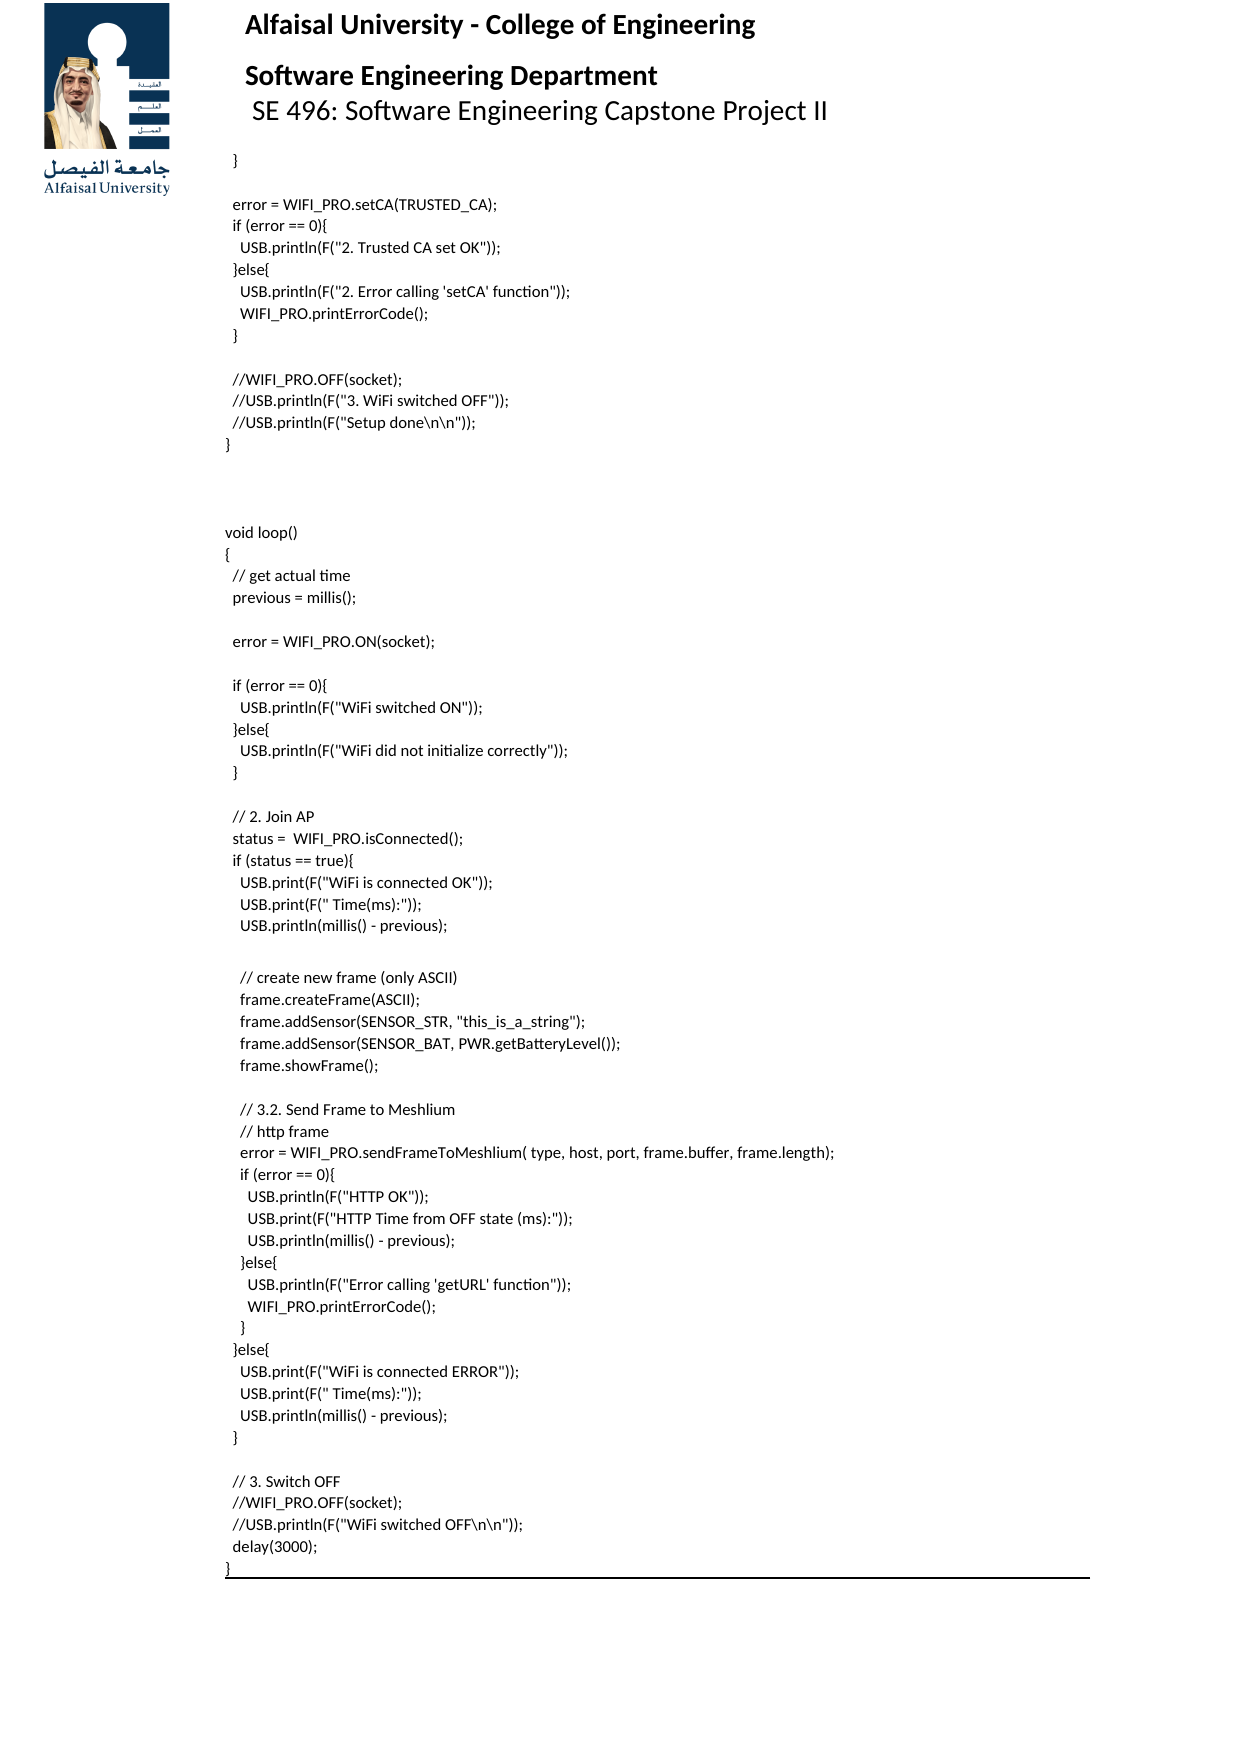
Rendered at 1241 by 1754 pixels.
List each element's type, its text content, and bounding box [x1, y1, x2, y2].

list }else{ [225, 719, 1090, 739]
list } [225, 1558, 1090, 1577]
list USB.println(F("2. Error calling 'setCA' function")); [225, 281, 1090, 302]
list USB.println(F("WiFi did not initialize correctly")); [225, 741, 1090, 761]
list error = WIFI_PRO.setCA(TRUSTED_CA); [225, 194, 1090, 214]
list USB.print(F("WiFi is connected ERROR")); [225, 1361, 1090, 1382]
list // 3.2. Send Frame to Meshlium [225, 1099, 1090, 1119]
list USB.println(millis() - previous); [225, 1230, 1090, 1251]
list USB.println(F("2. Trusted CA set OK")); [225, 237, 1090, 258]
list //WIFI_PRO.OFF(socket); [225, 1493, 1090, 1513]
list error = WIFI_PRO.sendFrameToMeshlium( type, host, port, frame.buffer, frame.length); [225, 1143, 1090, 1163]
list WIFI_PRO.printErrorCode(); [225, 1296, 1090, 1316]
list //USB.println(F("WiFi switched OFF\n\n")); [225, 1514, 1090, 1535]
list }else{ [225, 259, 1090, 280]
list }else{ [225, 1252, 1090, 1272]
list if (error == 0){ [225, 216, 1090, 236]
list USB.print(F(" Time(ms):")); [225, 1383, 1090, 1404]
list USB.print(F(" Time(ms):")); [225, 894, 1090, 914]
list // 2. Join AP [225, 806, 1090, 827]
list // create new frame (only ASCII) [225, 968, 1090, 988]
list USB.println(millis() - previous); [225, 1405, 1090, 1426]
list } [225, 1318, 1090, 1338]
list } [225, 150, 1090, 170]
list { [225, 544, 1090, 564]
list // get actual time [225, 566, 1090, 586]
list }else{ [225, 1339, 1090, 1360]
list USB.println(F("HTTP OK")); [225, 1186, 1090, 1207]
list frame.addSensor(SENSOR_STR, "this_is_a_string"); [225, 1011, 1090, 1032]
list frame.addSensor(SENSOR_BAT, PWR.getBatteryLevel()); [225, 1033, 1090, 1054]
list USB.print(F("HTTP Time from OFF state (ms):")); [225, 1208, 1090, 1229]
list void loop() [225, 522, 1090, 542]
list // http frame [225, 1121, 1090, 1141]
list delay(3000); [225, 1536, 1090, 1557]
list } [225, 762, 1090, 783]
list USB.println(F("Error calling 'getURL' function")); [225, 1274, 1090, 1294]
list //USB.println(F("3. WiFi switched OFF")); [225, 391, 1090, 411]
list if (error == 0){ [225, 1164, 1090, 1185]
picture [44, 3, 170, 196]
list if (status == true){ [225, 850, 1090, 870]
list } [225, 1427, 1090, 1447]
list frame.showFrame(); [225, 1055, 1090, 1076]
list status = WIFI_PRO.isConnected(); [225, 828, 1090, 848]
list error = WIFI_PRO.ON(socket); [225, 631, 1090, 652]
list USB.println(millis() - previous); [225, 916, 1090, 936]
list } [225, 325, 1090, 345]
list //USB.println(F("Setup done\n\n")); [225, 412, 1090, 433]
list // 3. Switch OFF [225, 1471, 1090, 1491]
list USB.print(F("WiFi is connected OK")); [225, 872, 1090, 892]
list frame.createFrame(ASCII); [225, 989, 1090, 1010]
list previous = millis(); [225, 587, 1090, 608]
list //WIFI_PRO.OFF(socket); [225, 369, 1090, 389]
list WIFI_PRO.printErrorCode(); [225, 303, 1090, 323]
list } [225, 434, 1090, 455]
list USB.println(F("WiFi switched ON")); [225, 697, 1090, 717]
list if (error == 0){ [225, 675, 1090, 695]
